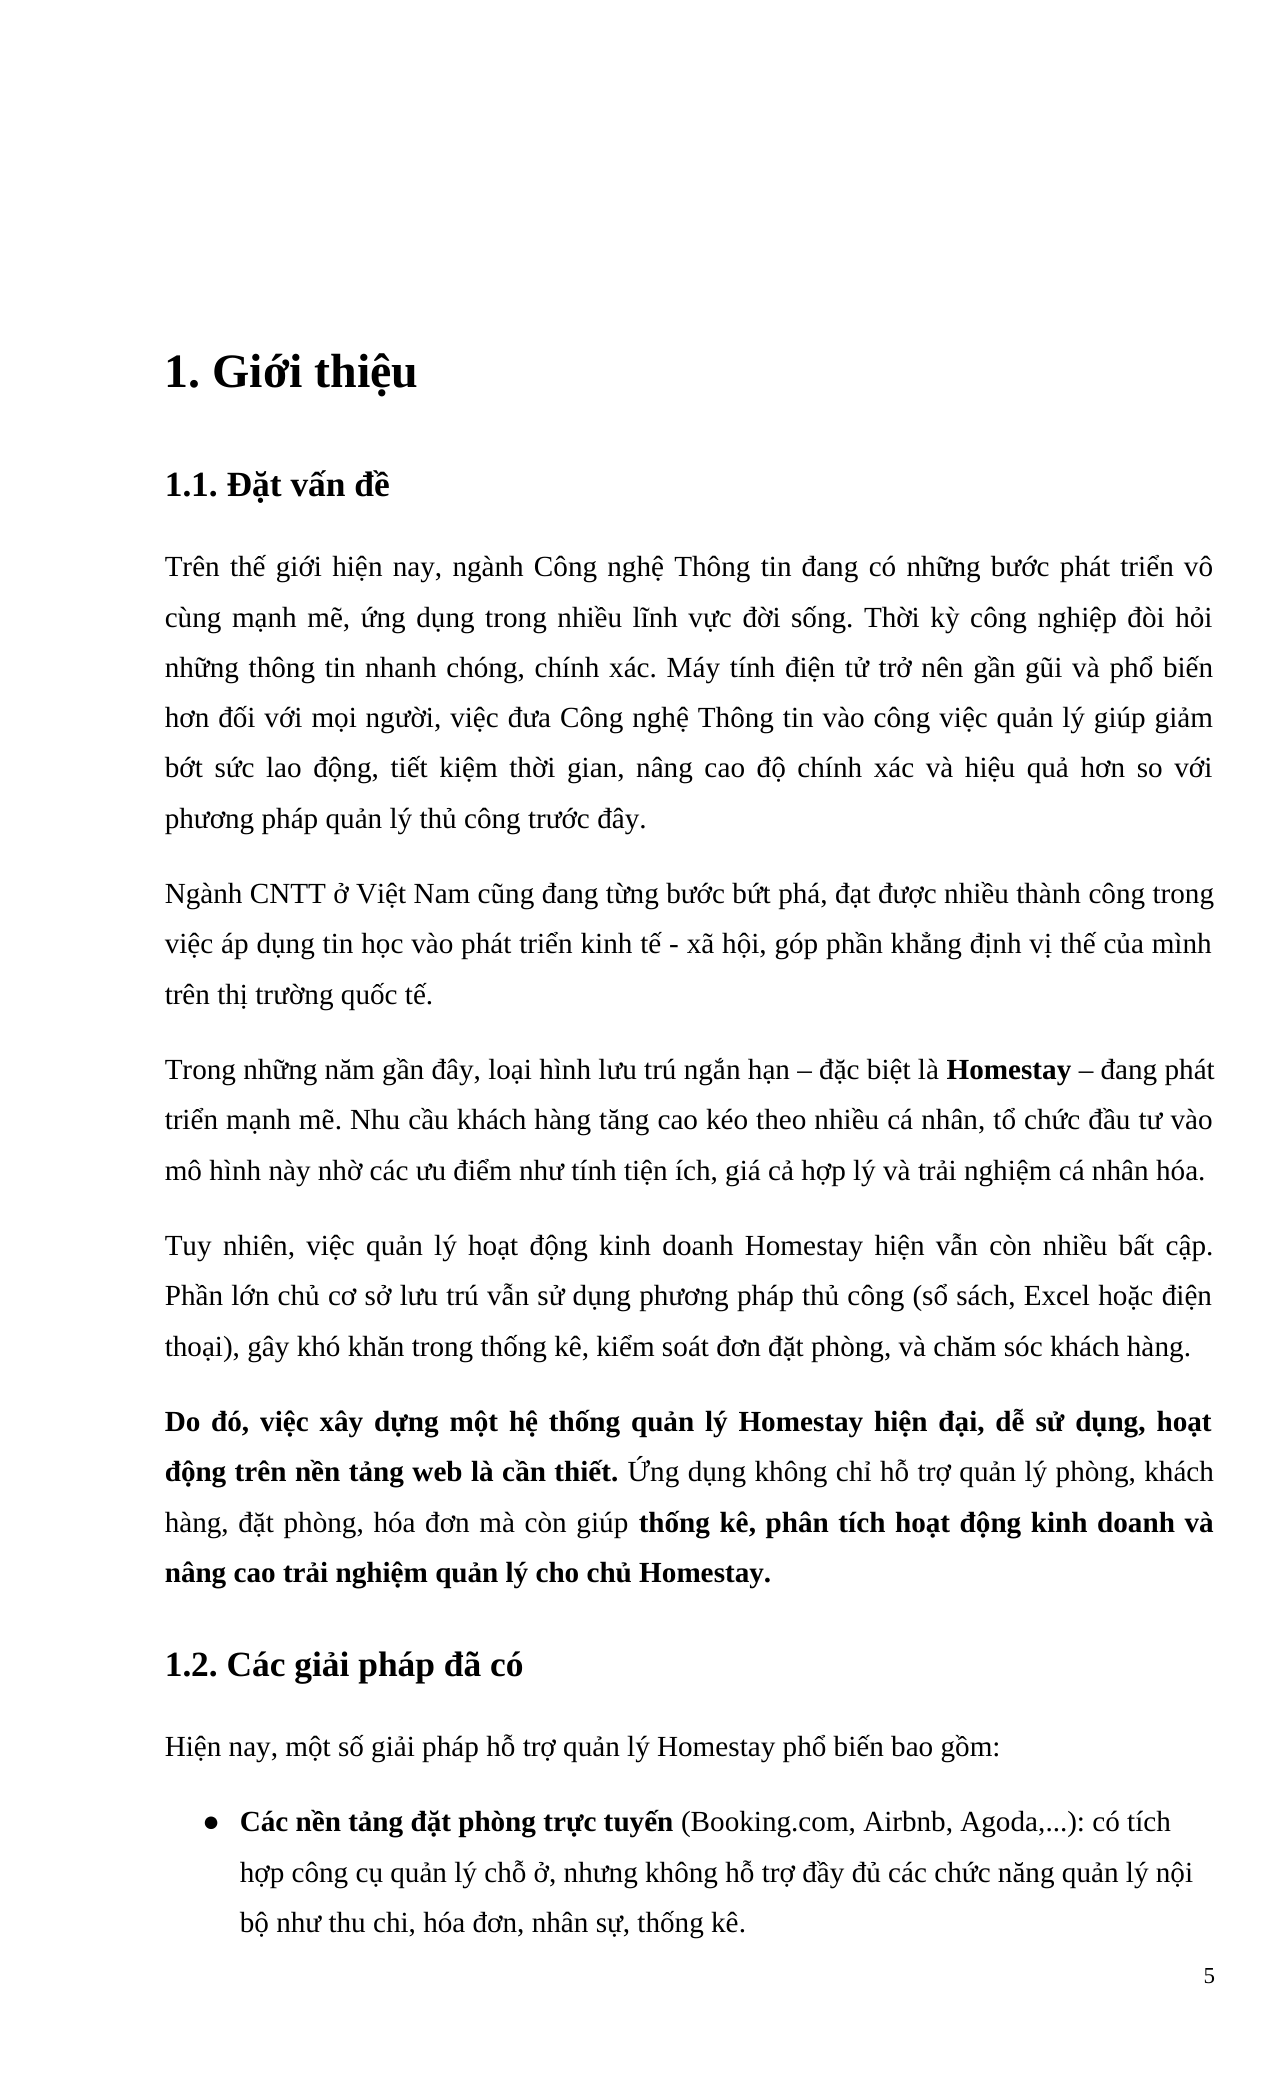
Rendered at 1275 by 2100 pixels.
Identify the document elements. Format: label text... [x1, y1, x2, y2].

text Trong những năm gần đây, loại hình lưu trú ngắn hạn – đặc biệt là Homestay – đang phát triển mạnh mẽ. Nhu cầu khách hàng tăng cao kéo theo nhiều cá nhân, tổ chức đầu tư vào mô hình này nhờ các ưu điểm như tính tiện ích, giá cả hợp lý và trải nghiệm cá nhân hóa. [164, 1052, 1214, 1186]
text Do đó, việc xây dựng một hệ thống quản lý Homestay hiện đại, dễ sử dụng, hoạt động trên nền tảng web là cần thiết. Ứng dụng không chỉ hỗ trợ quản lý phòng, khách hàng, đặt phòng, hóa đơn mà còn giúp thống kê, phân tích hoạt động kinh doanh và nâng cao trải nghiệm quản lý cho chủ Homestay. [164, 1404, 1214, 1588]
text Trên thế giới hiện nay, ngành Công nghệ Thông tin đang có những bước phát triển vô cùng mạnh mẽ, ứng dụng trong nhiều lĩnh vực đời sống. Thời kỳ công nghiệp đòi hỏi những thông tin nhanh chóng, chính xác. Máy tính điện tử trở nên gần gũi và phổ biến hơn đối với mọi người, việc đưa Công nghệ Thông tin vào công việc quản lý giúp giảm bớt sức lao động, tiết kiệm thời gian, nâng cao độ chính xác và hiệu quả hơn so với phương pháp quản lý thủ công trước đây. [164, 549, 1214, 834]
text Ngành CNTT ở Việt Nam cũng đang từng bước bứt phá, đạt được nhiều thành công trong việc áp dụng tin học vào phát triển kinh tế - xã hội, góp phần khẳng định vị thế của mình trên thị trường quốc tế. [164, 876, 1214, 1010]
text Hiện nay, một số giải pháp hỗ trợ quản lý Homestay phổ biến bao gồm: [164, 1729, 1214, 1763]
text Tuy nhiên, việc quản lý hoạt động kinh doanh Homestay hiện vẫn còn nhiều bất cập. Phần lớn chủ cơ sở lưu trú vẫn sử dụng phương pháp thủ công (sổ sách, Excel hoặc điện thoại), gây khó khăn trong thống kê, kiểm soát đơn đặt phòng, và chăm sóc khách hàng. [164, 1228, 1214, 1362]
subtitle 1.1. Đặt vấn đề [164, 463, 1158, 504]
list Các nền tảng đặt phòng trực tuyến (Booking.com, Airbnb, Agoda,...): có tích hợp công cụ quản lý chỗ ở, nhưng không hỗ trợ đầy đủ các chức năng quản lý nội bộ như thu chi, hóa đơn, nhân sự, thống kê. [202, 1804, 1214, 1938]
subtitle 1. Giới thiệu [164, 343, 1158, 398]
subtitle 1.2. Các giải pháp đã có [164, 1643, 1158, 1684]
